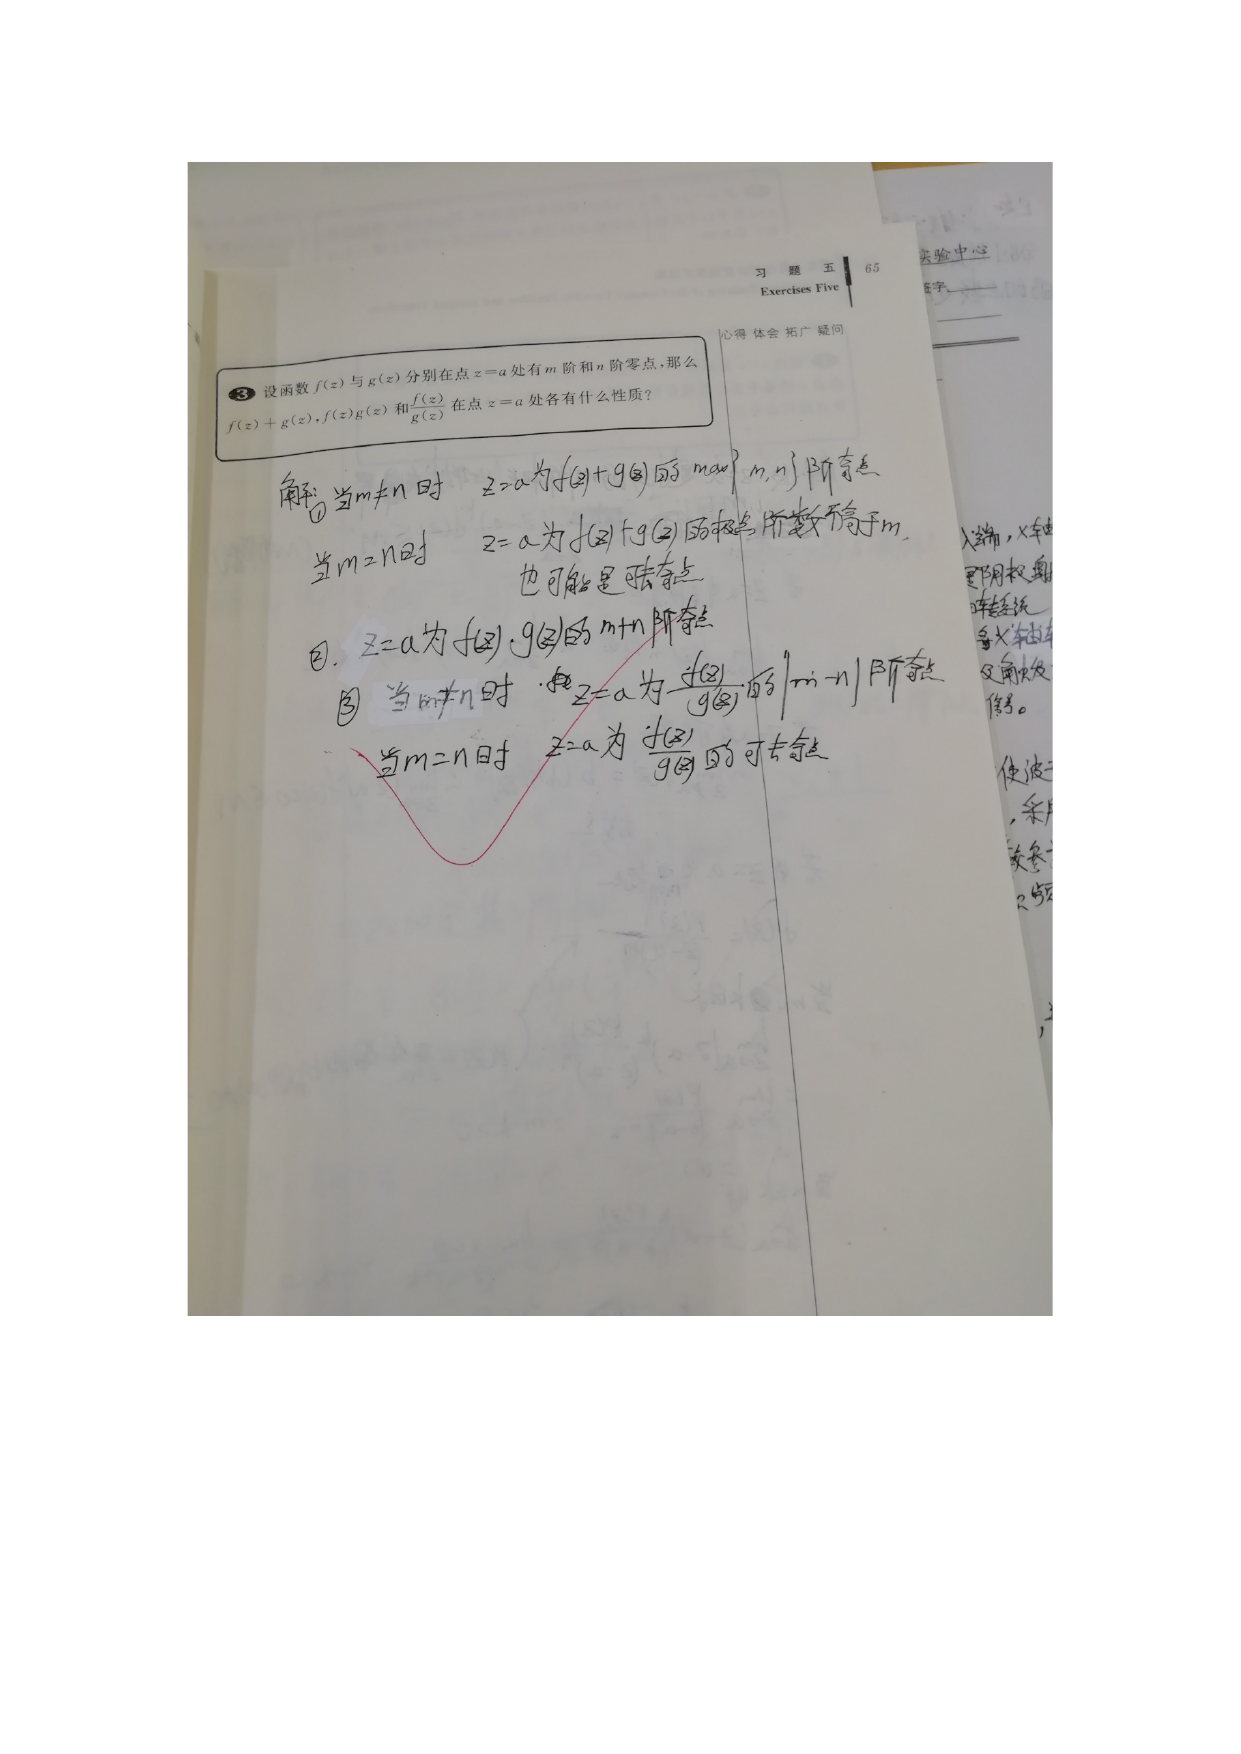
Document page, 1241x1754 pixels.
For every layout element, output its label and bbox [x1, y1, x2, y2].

picture [187, 162, 1053, 1316]
